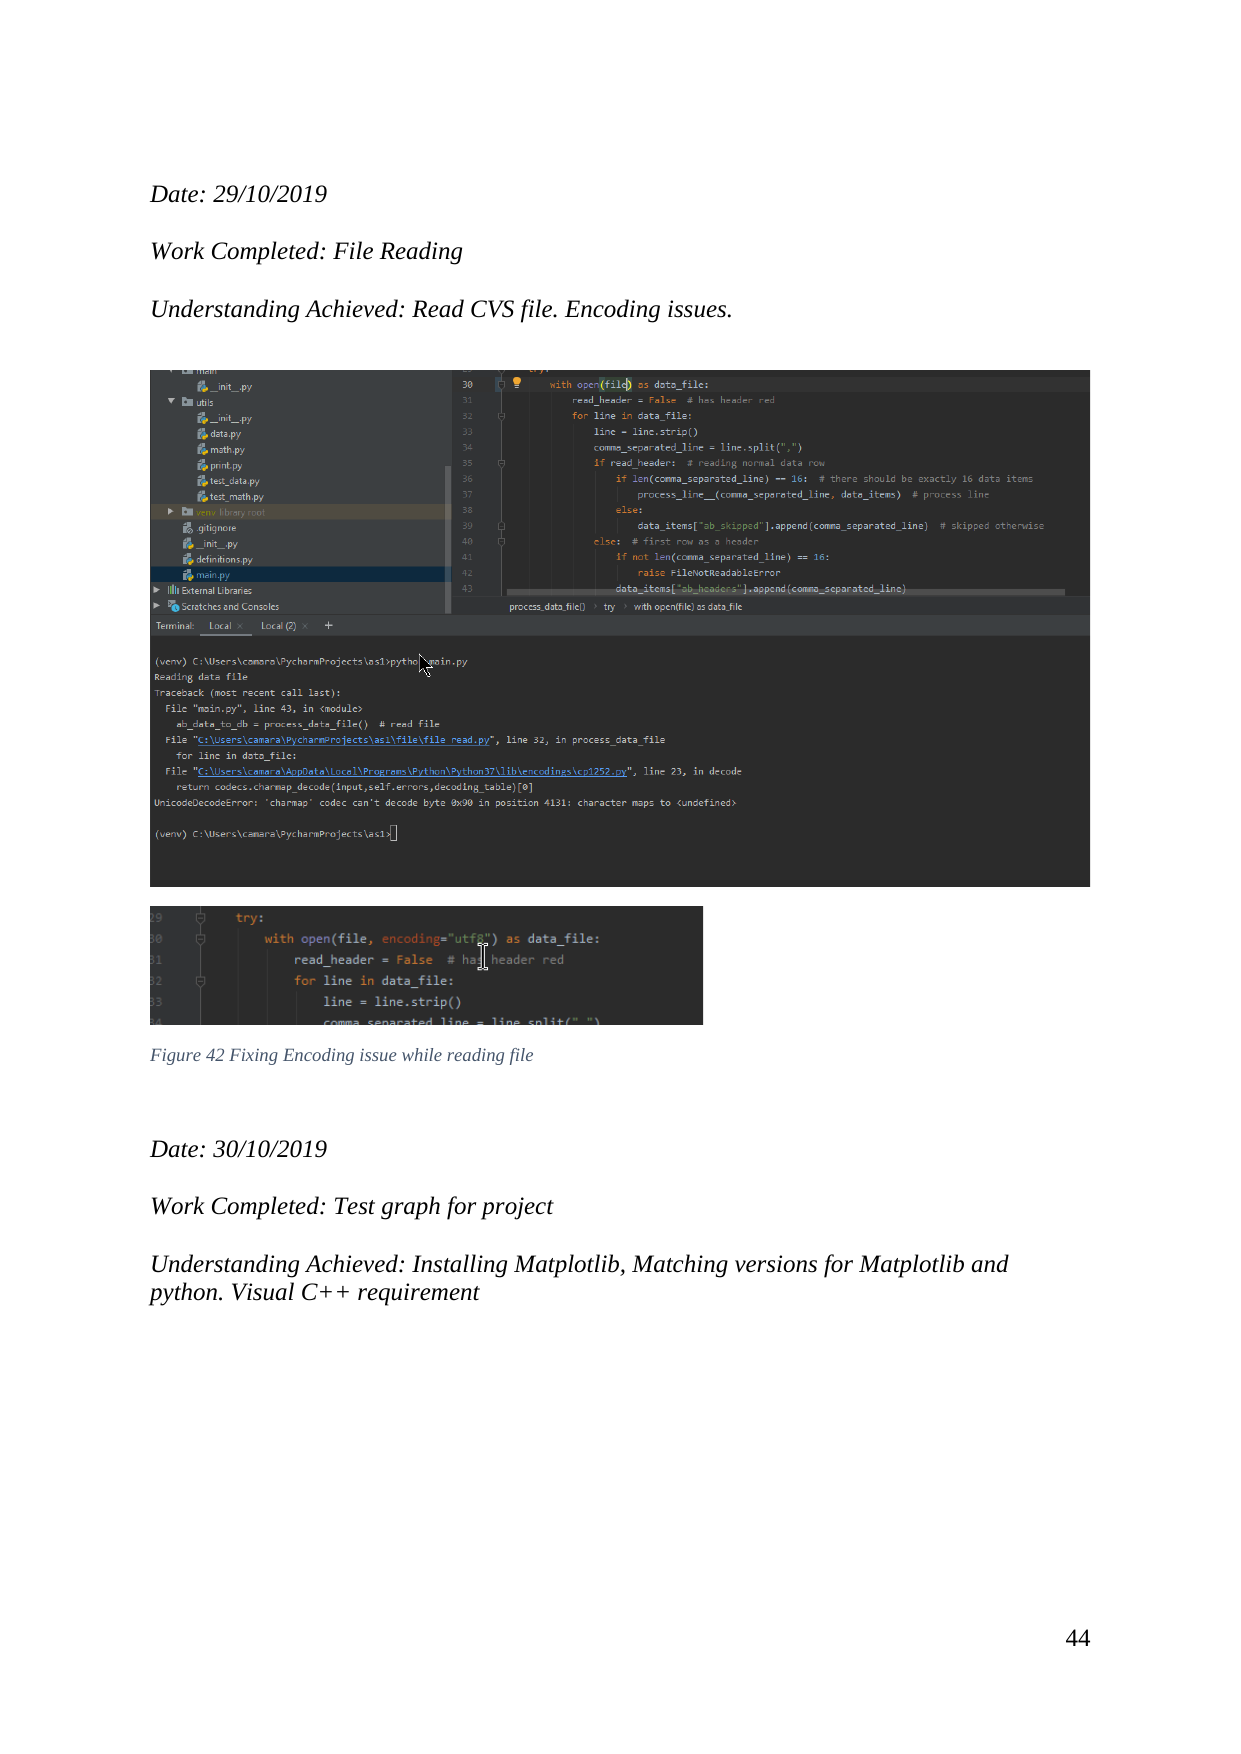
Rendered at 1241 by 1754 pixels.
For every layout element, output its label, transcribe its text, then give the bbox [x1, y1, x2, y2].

picture [150, 906, 704, 1025]
text Understanding Achieved: Read CVS file. Encoding issues. [150, 294, 1090, 322]
text Understanding Achieved: Installing Matplotlib, Matching versions for Matplotlib and python. Visual C++ requirement [150, 1249, 1090, 1306]
text Work Completed: Test graph for project [150, 1191, 1090, 1220]
text Date: 30/10/2019 [150, 1134, 1090, 1162]
text Work Completed: File Reading [150, 236, 1090, 265]
picture [150, 370, 1091, 887]
text Date: 29/10/2019 [150, 179, 1090, 207]
